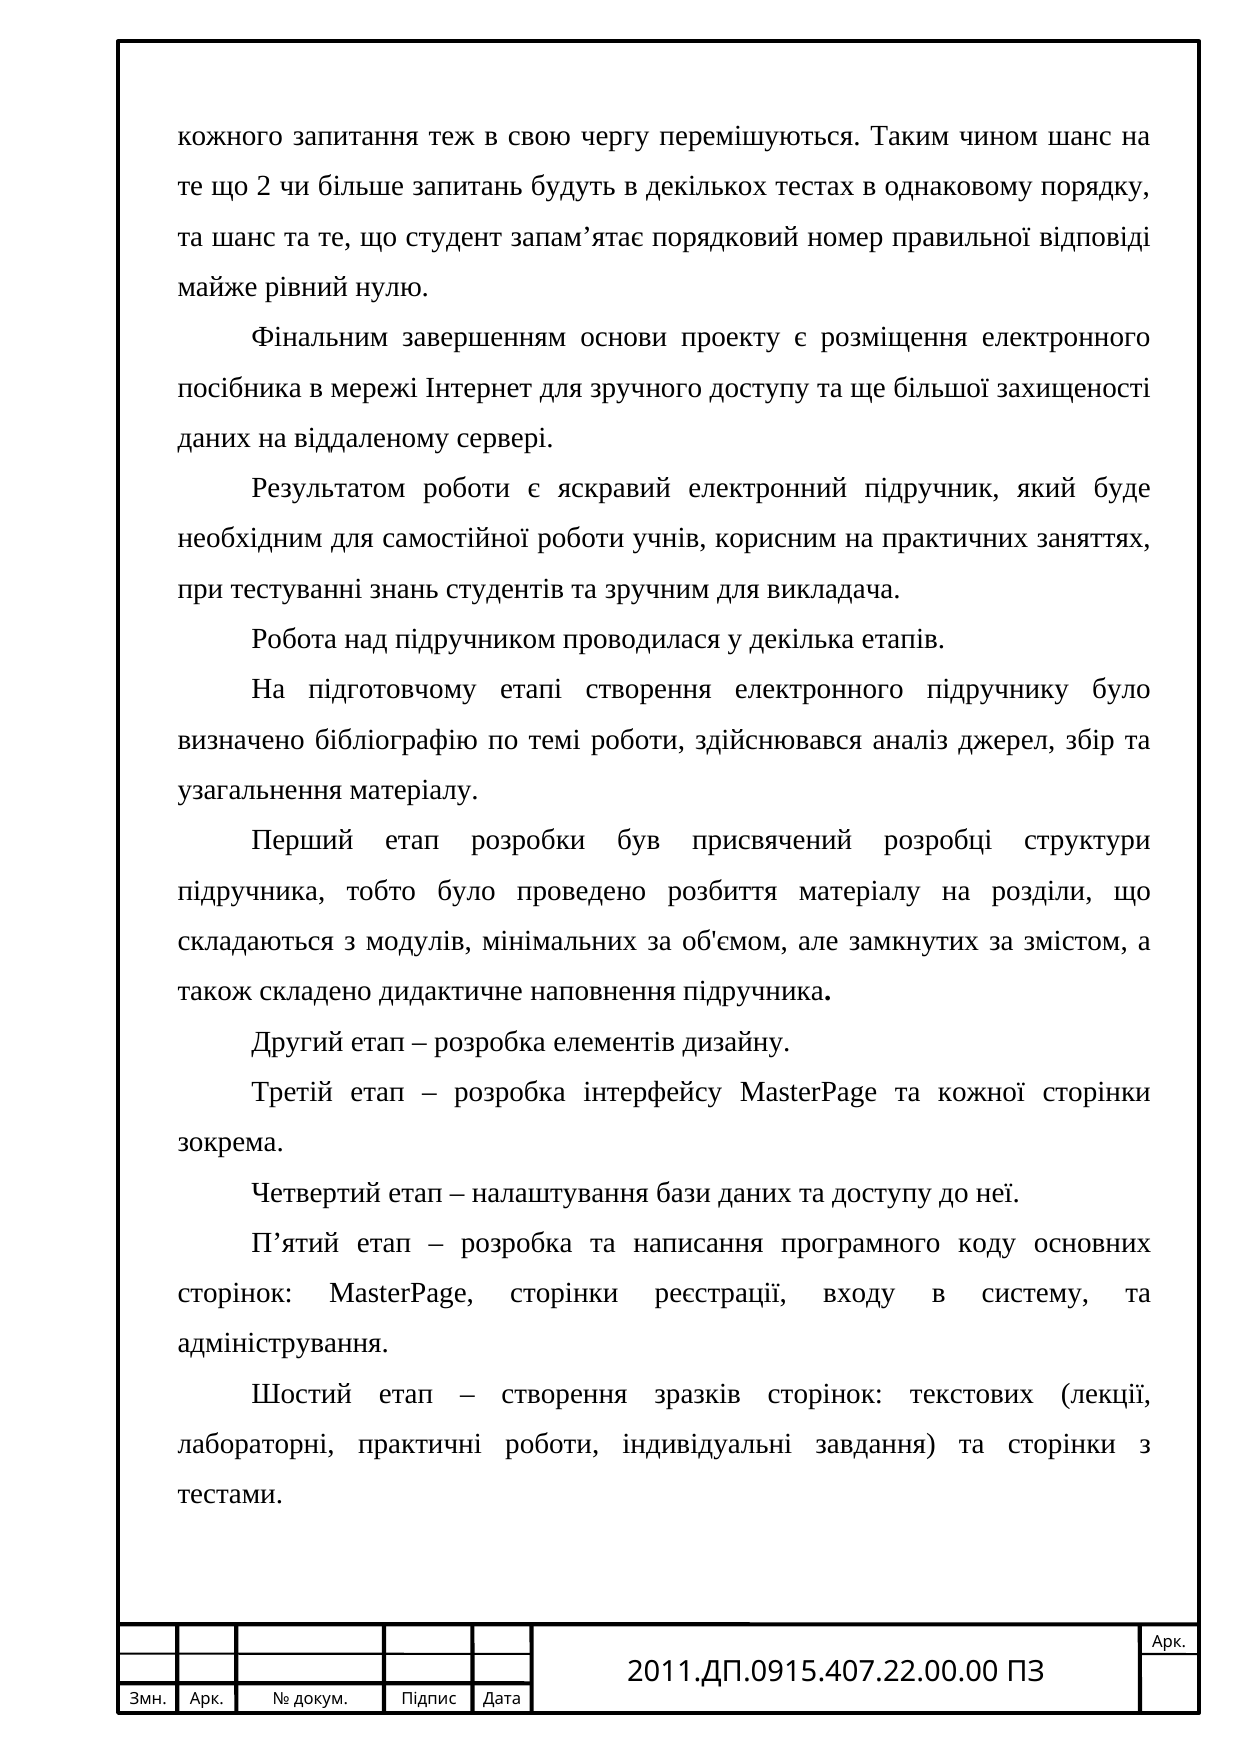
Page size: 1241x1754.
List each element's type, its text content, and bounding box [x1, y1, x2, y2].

text На підготовчому етапі створення електронного підручнику було визначено бібліографію по темі роботи, здійснювався аналіз джерел, збір та узагальнення матеріалу. [177, 672, 1152, 806]
text Другий етап – розробка елементів дизайну. [177, 1024, 1152, 1057]
text Шостий етап – створення зразків сторінок: текстових (лекції, лабораторні, практичні роботи, індивідуальні завдання) та сторінки з тестами. [177, 1376, 1152, 1510]
text Перший етап розробки був присвячений розробці структури підручника, тобто було проведено розбиття матеріалу на розділи, що складаються з модулів, мінімальних за об'ємом, але замкнутих за змістом, а також складено дидактичне наповнення підручника. [177, 822, 1152, 1007]
text Четвертий етап – налаштування бази даних та доступу до неї. [177, 1175, 1152, 1208]
text Результатом роботи є яскравий електронний підручник, який буде необхідним для самостійної роботи учнів, корисним на практичних заняттях, при тестуванні знань студентів та зручним для викладача. [177, 470, 1152, 604]
text Робота над підручником проводилася у декілька етапів. [177, 621, 1152, 655]
text Фінальним завершенням основи проекту є розміщення електронного посібника в мережі Інтернет для зручного доступу та ще більшої захищеності даних на віддаленому сервері. [177, 319, 1152, 453]
text Третій етап – розробка інтерфейсу MasterPage та кожної сторінки зокрема. [177, 1074, 1152, 1158]
text П’ятий етап – розробка та написання програмного коду основних сторінок: MasterPage, сторінки реєстрації, входу в систему, та адміністрування. [177, 1225, 1152, 1359]
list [177, 118, 1152, 303]
